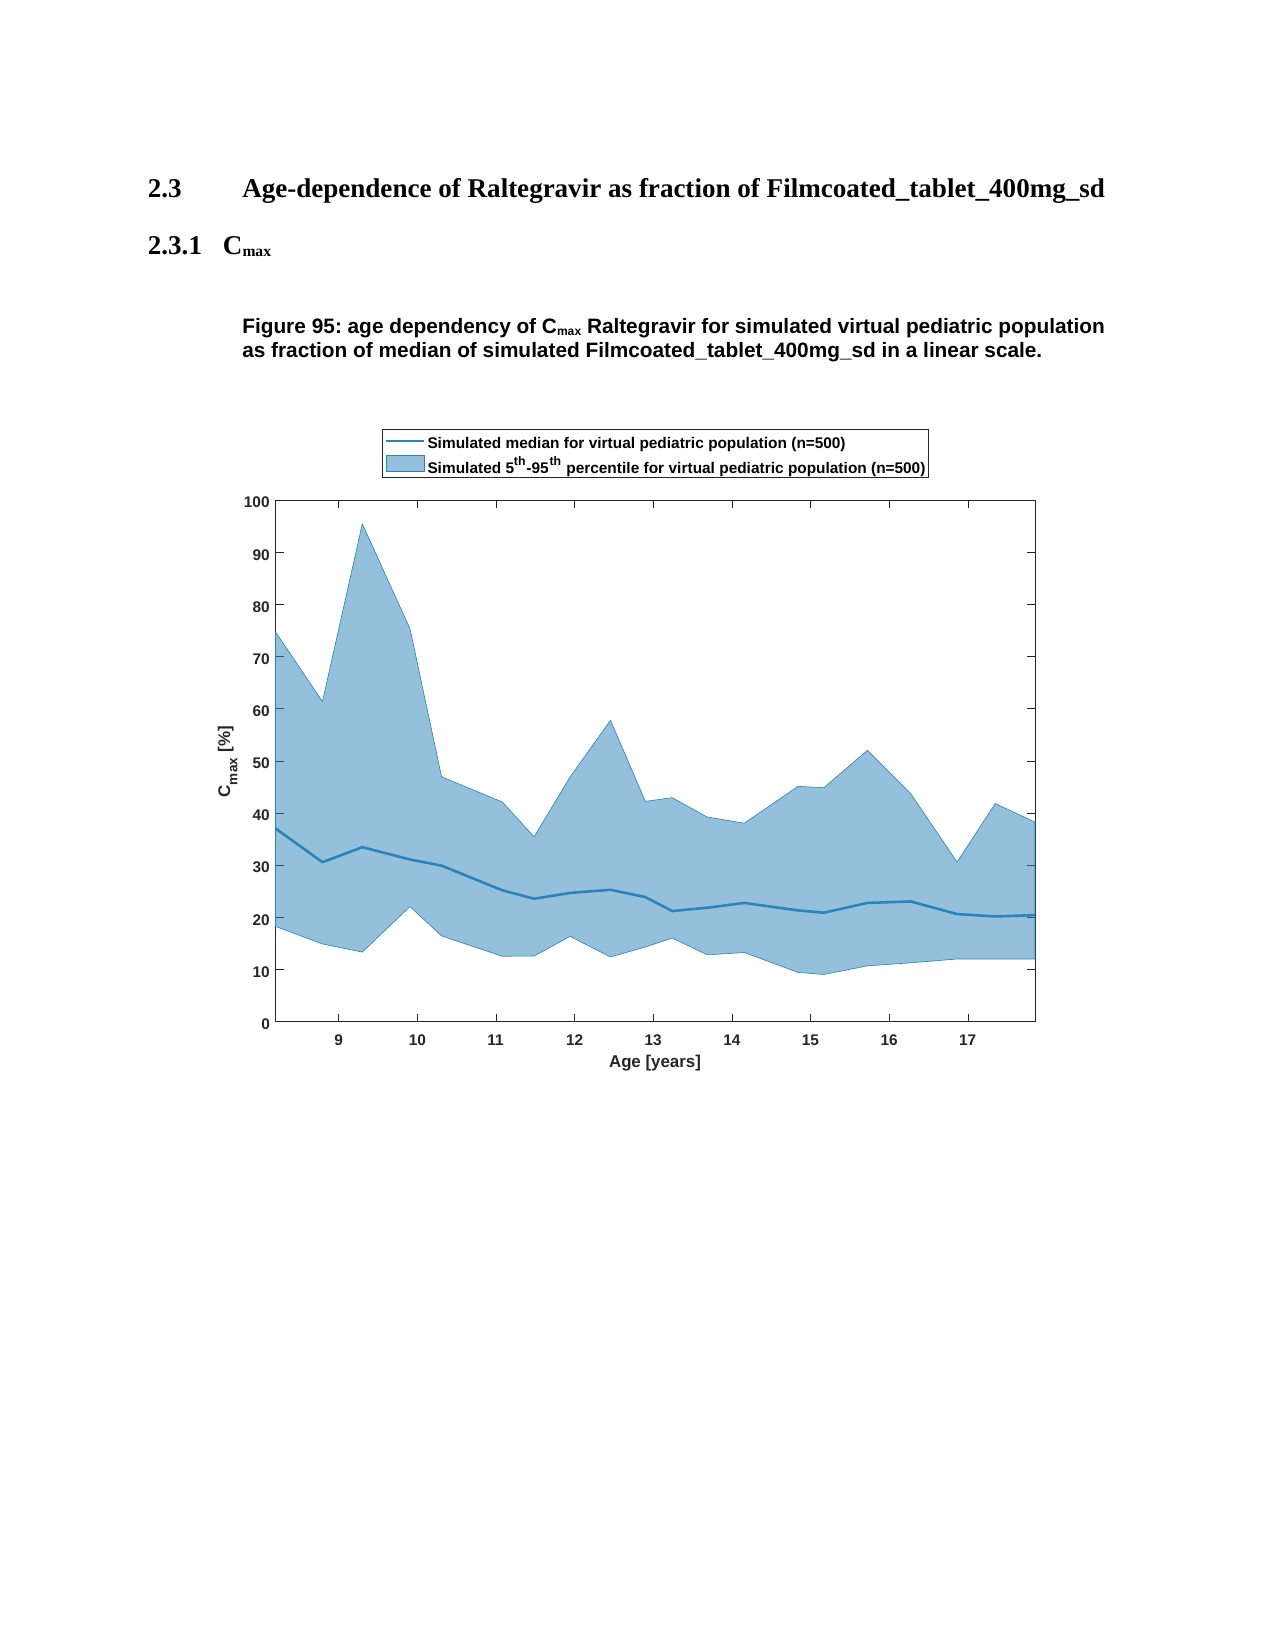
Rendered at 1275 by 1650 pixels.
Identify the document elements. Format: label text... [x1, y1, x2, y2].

subtitle Cmax [148, 229, 1127, 260]
subtitle Age-dependence of Raltegravir as fraction of Filmcoated_tablet_400mg_sd [148, 173, 1127, 204]
table_cell [277, 633, 334, 702]
